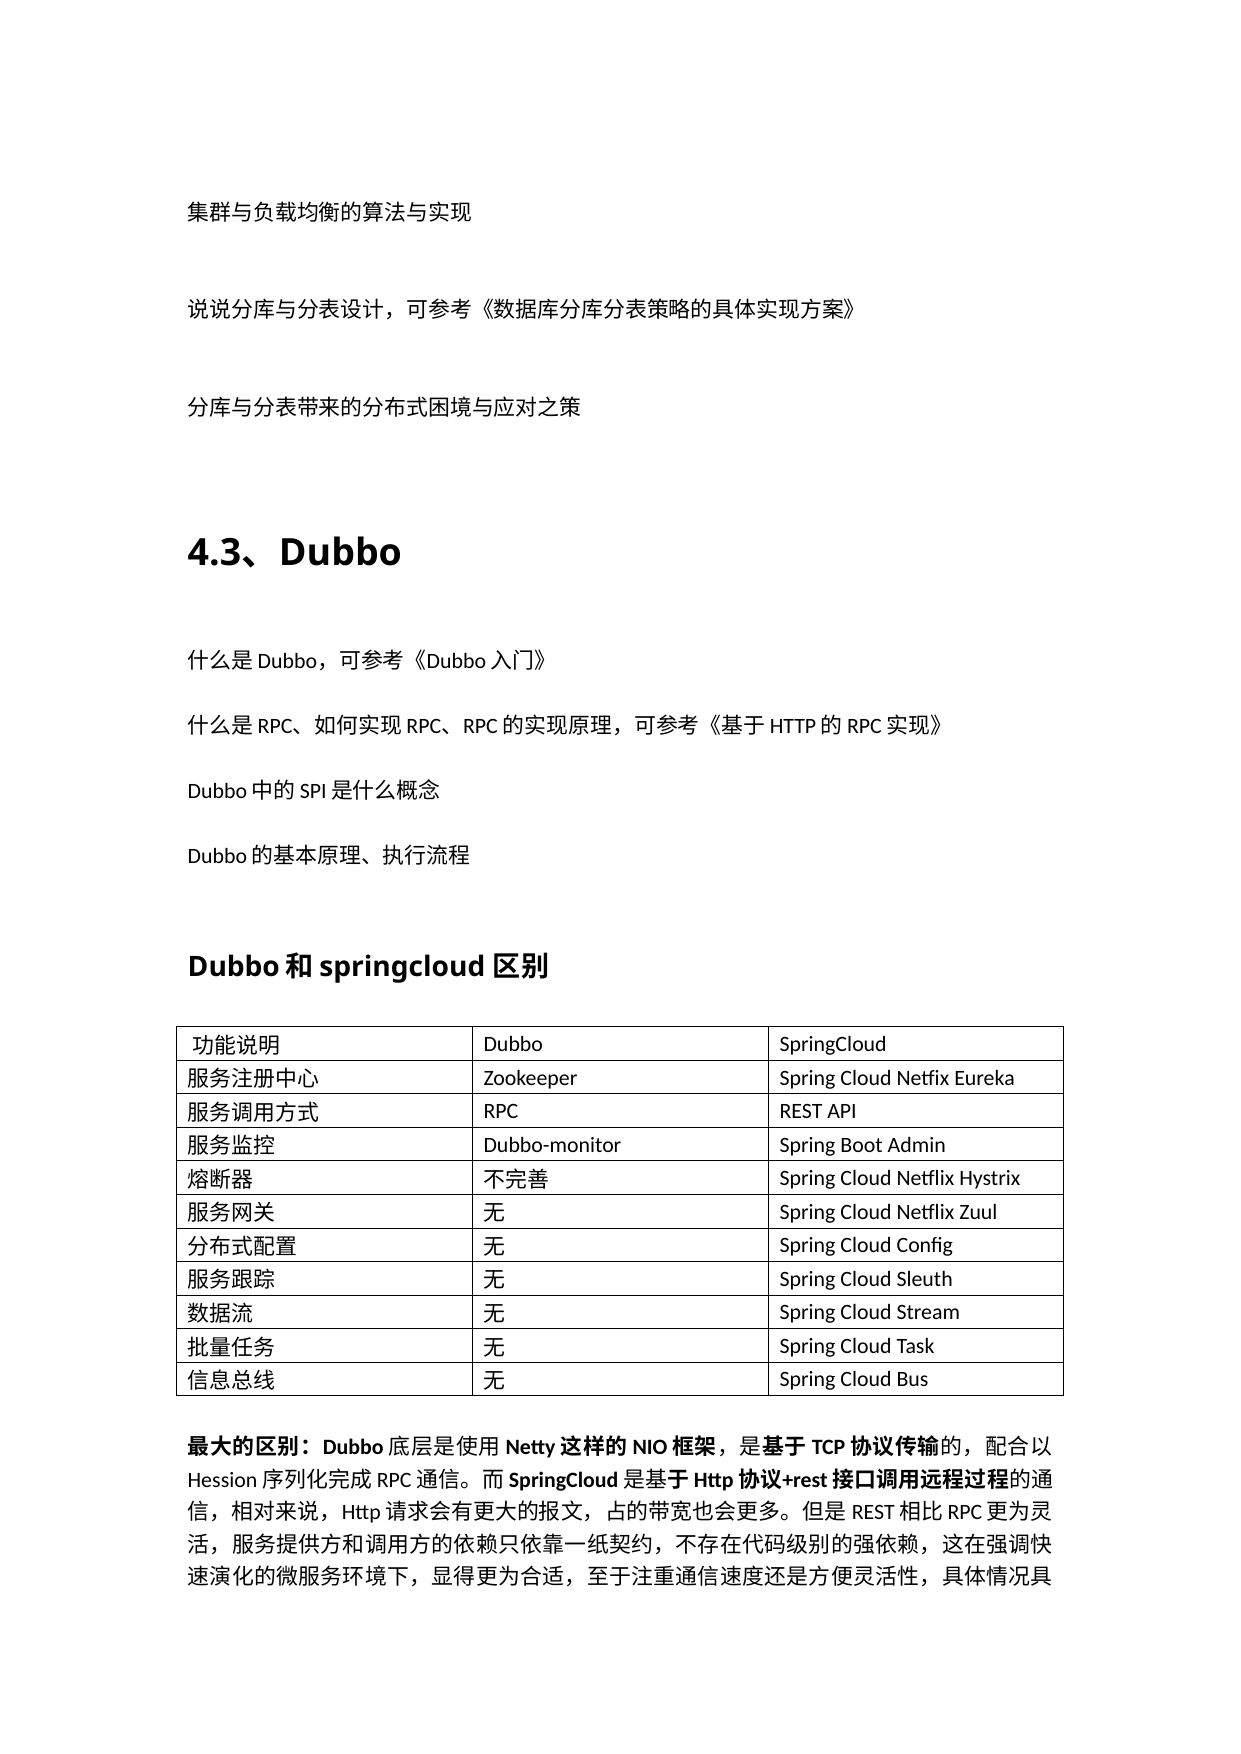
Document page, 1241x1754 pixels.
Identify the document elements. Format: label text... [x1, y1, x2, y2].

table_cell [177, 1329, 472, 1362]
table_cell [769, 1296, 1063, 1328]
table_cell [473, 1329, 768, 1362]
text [187, 1429, 1053, 1591]
text 什么是RPC、如何实现RPC、RPC 的实现原理，可参考《基于HTTP的RPC实现》 [187, 708, 1053, 740]
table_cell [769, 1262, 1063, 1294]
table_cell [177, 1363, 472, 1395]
text 什么是Dubbo，可参考《Dubbo入门》 [187, 643, 1053, 675]
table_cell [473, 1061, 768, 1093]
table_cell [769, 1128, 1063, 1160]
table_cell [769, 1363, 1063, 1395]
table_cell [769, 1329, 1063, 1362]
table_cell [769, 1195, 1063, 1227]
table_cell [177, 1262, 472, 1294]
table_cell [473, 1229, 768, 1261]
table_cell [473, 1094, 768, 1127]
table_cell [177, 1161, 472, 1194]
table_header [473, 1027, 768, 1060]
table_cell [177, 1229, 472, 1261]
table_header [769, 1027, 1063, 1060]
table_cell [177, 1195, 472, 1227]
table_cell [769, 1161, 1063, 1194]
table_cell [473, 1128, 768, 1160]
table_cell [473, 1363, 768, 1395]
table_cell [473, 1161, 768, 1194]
text Dubbo中的SPI是什么概念 [187, 773, 1053, 805]
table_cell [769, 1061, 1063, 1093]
subtitle 4.3、Dubbo [187, 516, 1053, 581]
text 说说分库与分表设计，可参考《数据库分库分表策略的具体实现方案》 [187, 292, 1053, 324]
text 集群与负载均衡的算法与实现 [187, 194, 1053, 227]
text 分库与分表带来的分布式困境与应对之策 [187, 389, 1053, 422]
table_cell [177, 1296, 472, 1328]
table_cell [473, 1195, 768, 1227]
text Dubbo的基本原理、执行流程 [187, 838, 1053, 870]
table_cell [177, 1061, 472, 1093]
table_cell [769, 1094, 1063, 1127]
subtitle Dubbo和springcloud 区别 [187, 932, 1053, 997]
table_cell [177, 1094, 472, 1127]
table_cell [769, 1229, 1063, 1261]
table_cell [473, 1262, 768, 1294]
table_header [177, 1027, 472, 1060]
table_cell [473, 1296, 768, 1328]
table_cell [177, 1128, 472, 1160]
